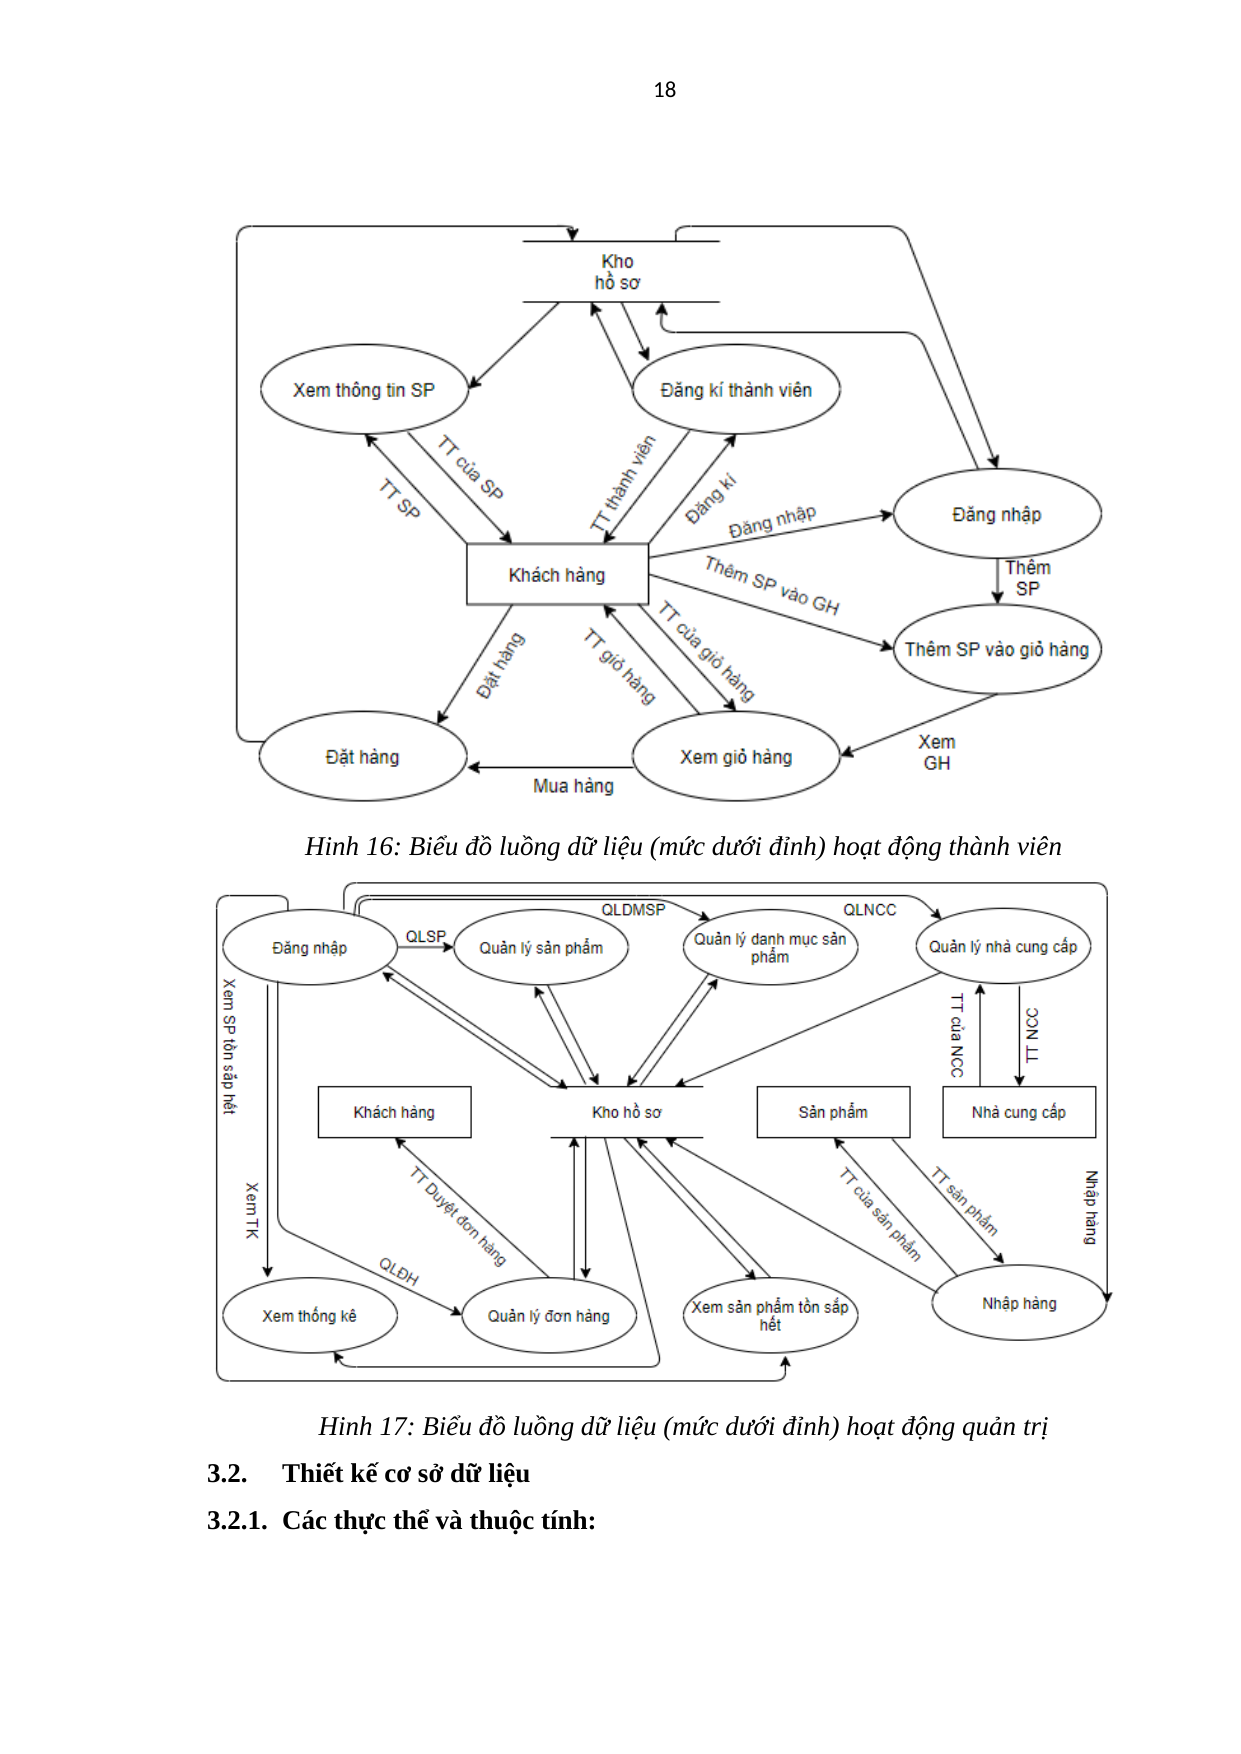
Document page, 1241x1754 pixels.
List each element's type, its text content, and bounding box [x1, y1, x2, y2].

subtitle Thiết kế cơ sở dữ liệu [207, 1457, 1122, 1488]
picture [206, 206, 1122, 817]
list Các thực thể và thuộc tính: [207, 1504, 1122, 1535]
text Hinh 17: Biểu đồ luồng dữ liệu (mức dưới đỉnh) hoạt động quản trị [247, 1411, 1122, 1442]
picture [206, 877, 1122, 1397]
text Hinh 16: Biểu đồ luồng dữ liệu (mức dưới đỉnh) hoạt động thành viên [247, 830, 1122, 861]
